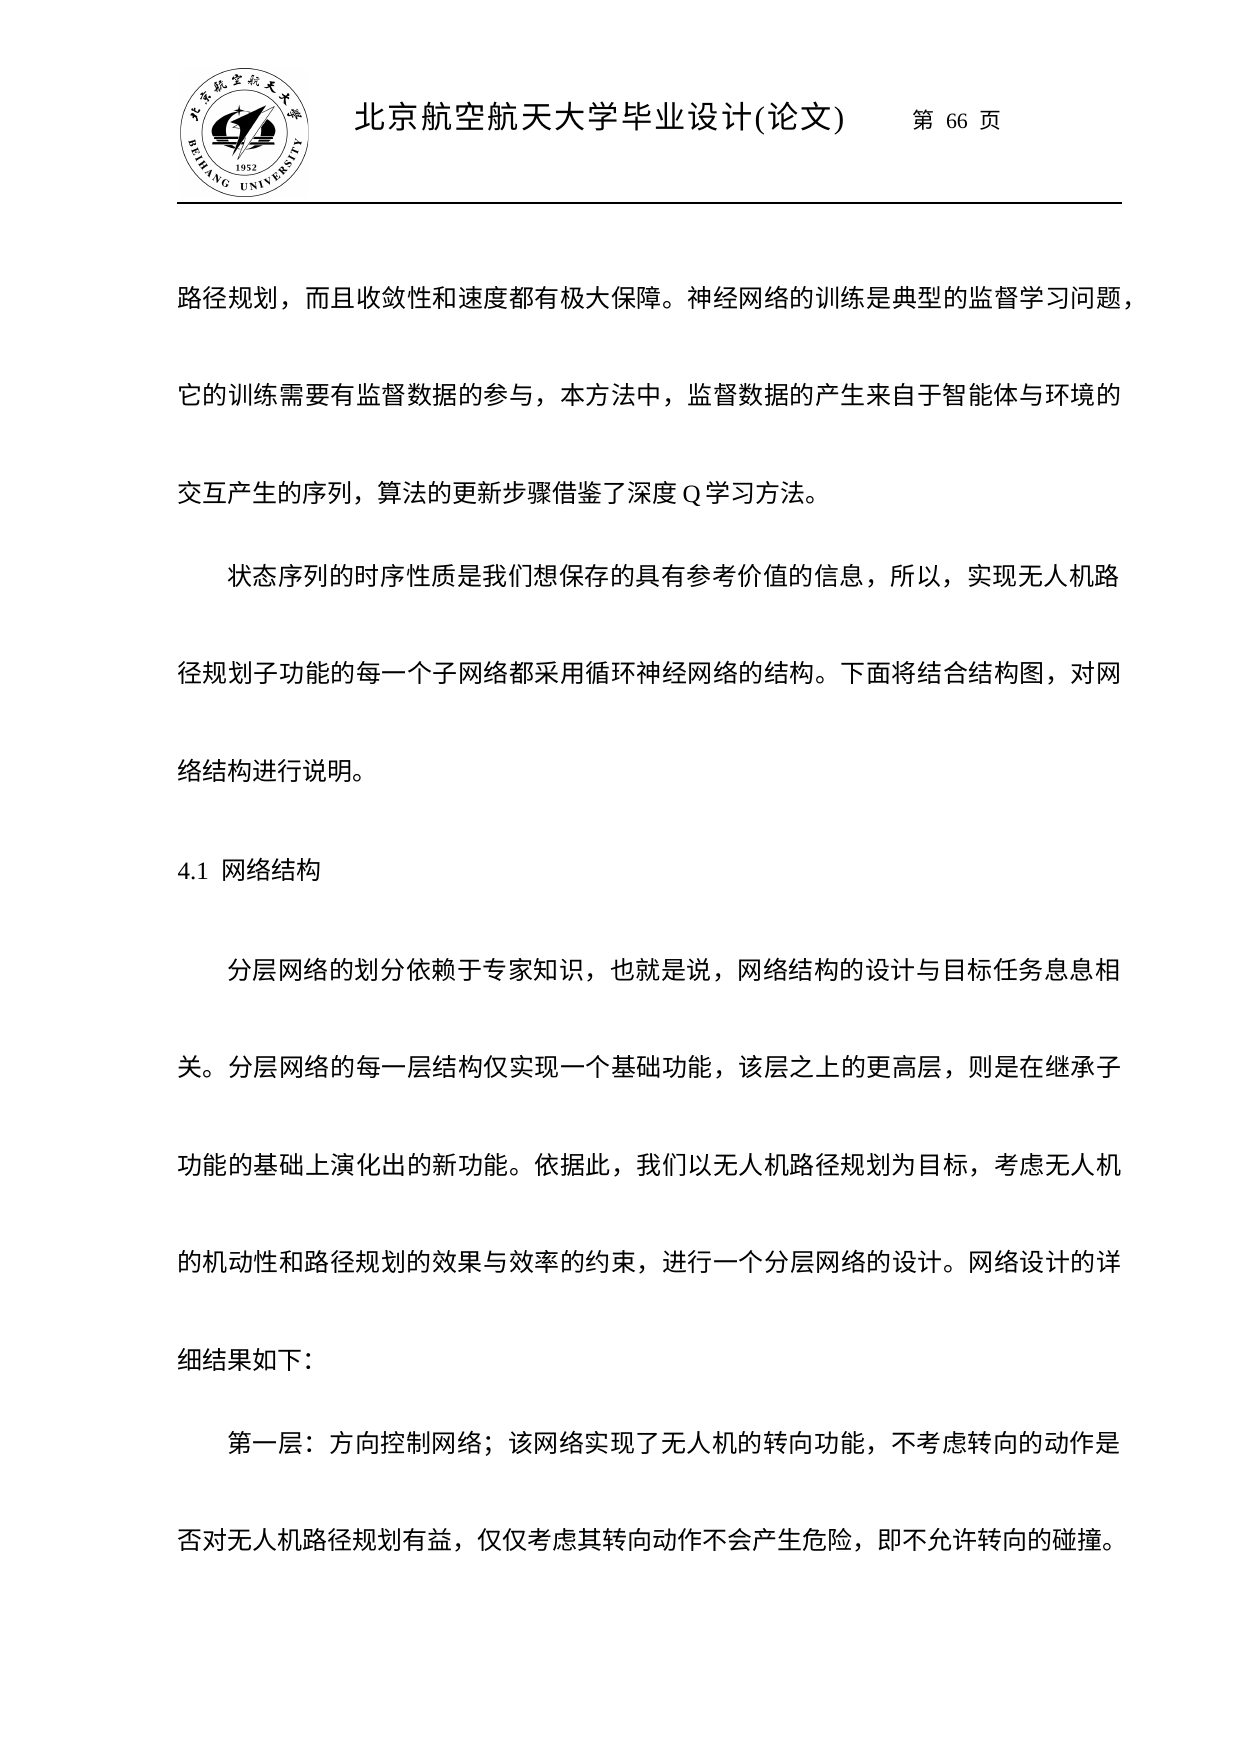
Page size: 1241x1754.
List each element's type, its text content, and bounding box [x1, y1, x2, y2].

picture [180, 68, 309, 197]
subtitle 4.1 网络结构 [177, 836, 1122, 901]
text 状态序列的时序性质是我们想保存的具有参考价值的信息，所以，实现无人机路径规划子功能的每一个子网络都采用循环神经网络的结构。下面将结合结构图，对网络结构进行说明。 [177, 542, 1122, 802]
text 第一层：方向控制网络；该网络实现了无人机的转向功能，不考虑转向的动作是否对无人机路径规划有益，仅仅考虑其转向动作不会产生危险，即不允许转向的碰撞。 [177, 1409, 1122, 1571]
text 分层网络的划分依赖于专家知识，也就是说，网络结构的设计与目标任务息息相关。分层网络的每一层结构仅实现一个基础功能，该层之上的更高层，则是在继承子功能的基础上演化出的新功能。依据此，我们以无人机路径规划为目标，考虑无人机的机动性和路径规划的效果与效率的约束，进行一个分层网络的设计。网络设计的详细结果如下： [177, 936, 1122, 1391]
